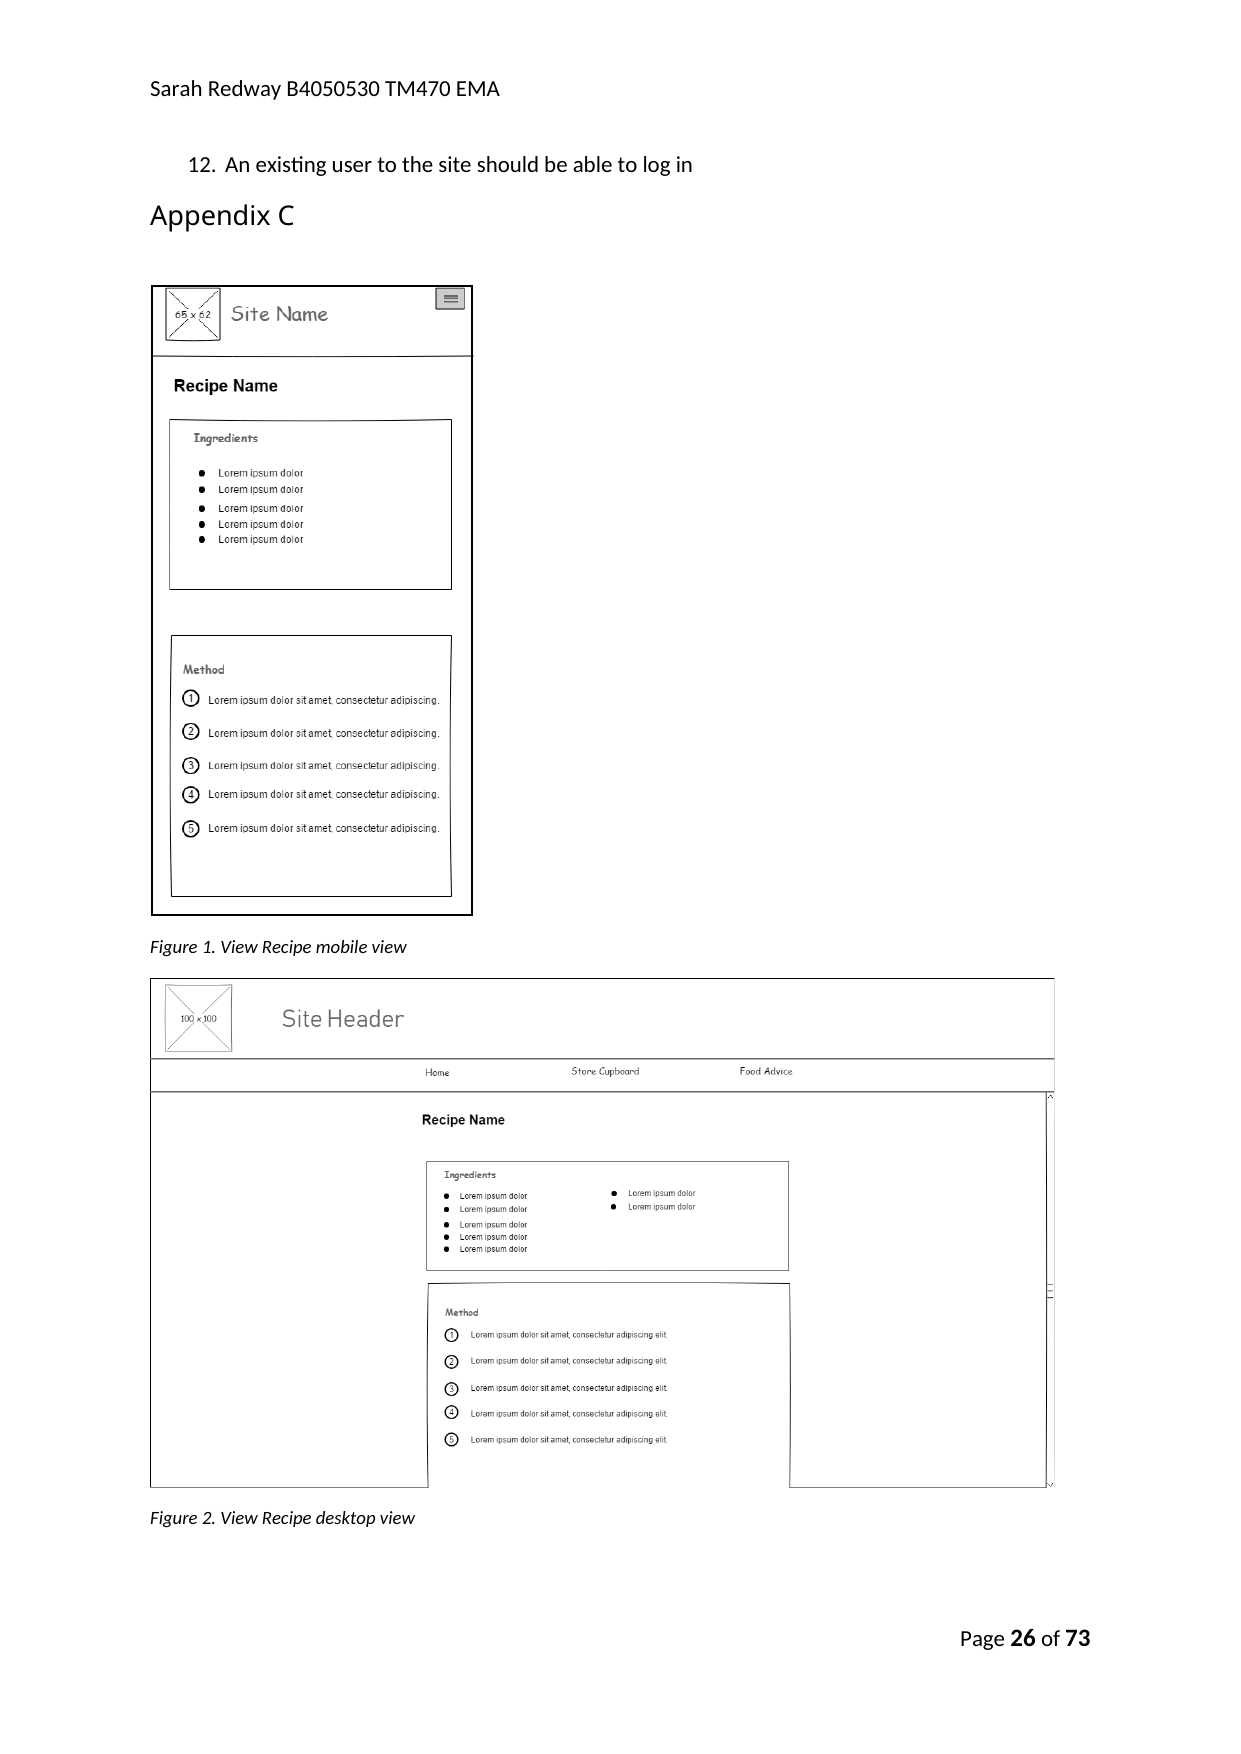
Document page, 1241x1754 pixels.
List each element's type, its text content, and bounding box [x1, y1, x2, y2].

picture [150, 978, 1055, 1488]
text Figure 1. View Recipe mobile view [150, 935, 1090, 958]
list An existing user to the site should be able to log in [187, 150, 1090, 178]
text Figure 2. View Recipe desktop view [150, 1506, 1090, 1529]
picture [150, 283, 474, 917]
subtitle Appendix C [150, 197, 1090, 234]
